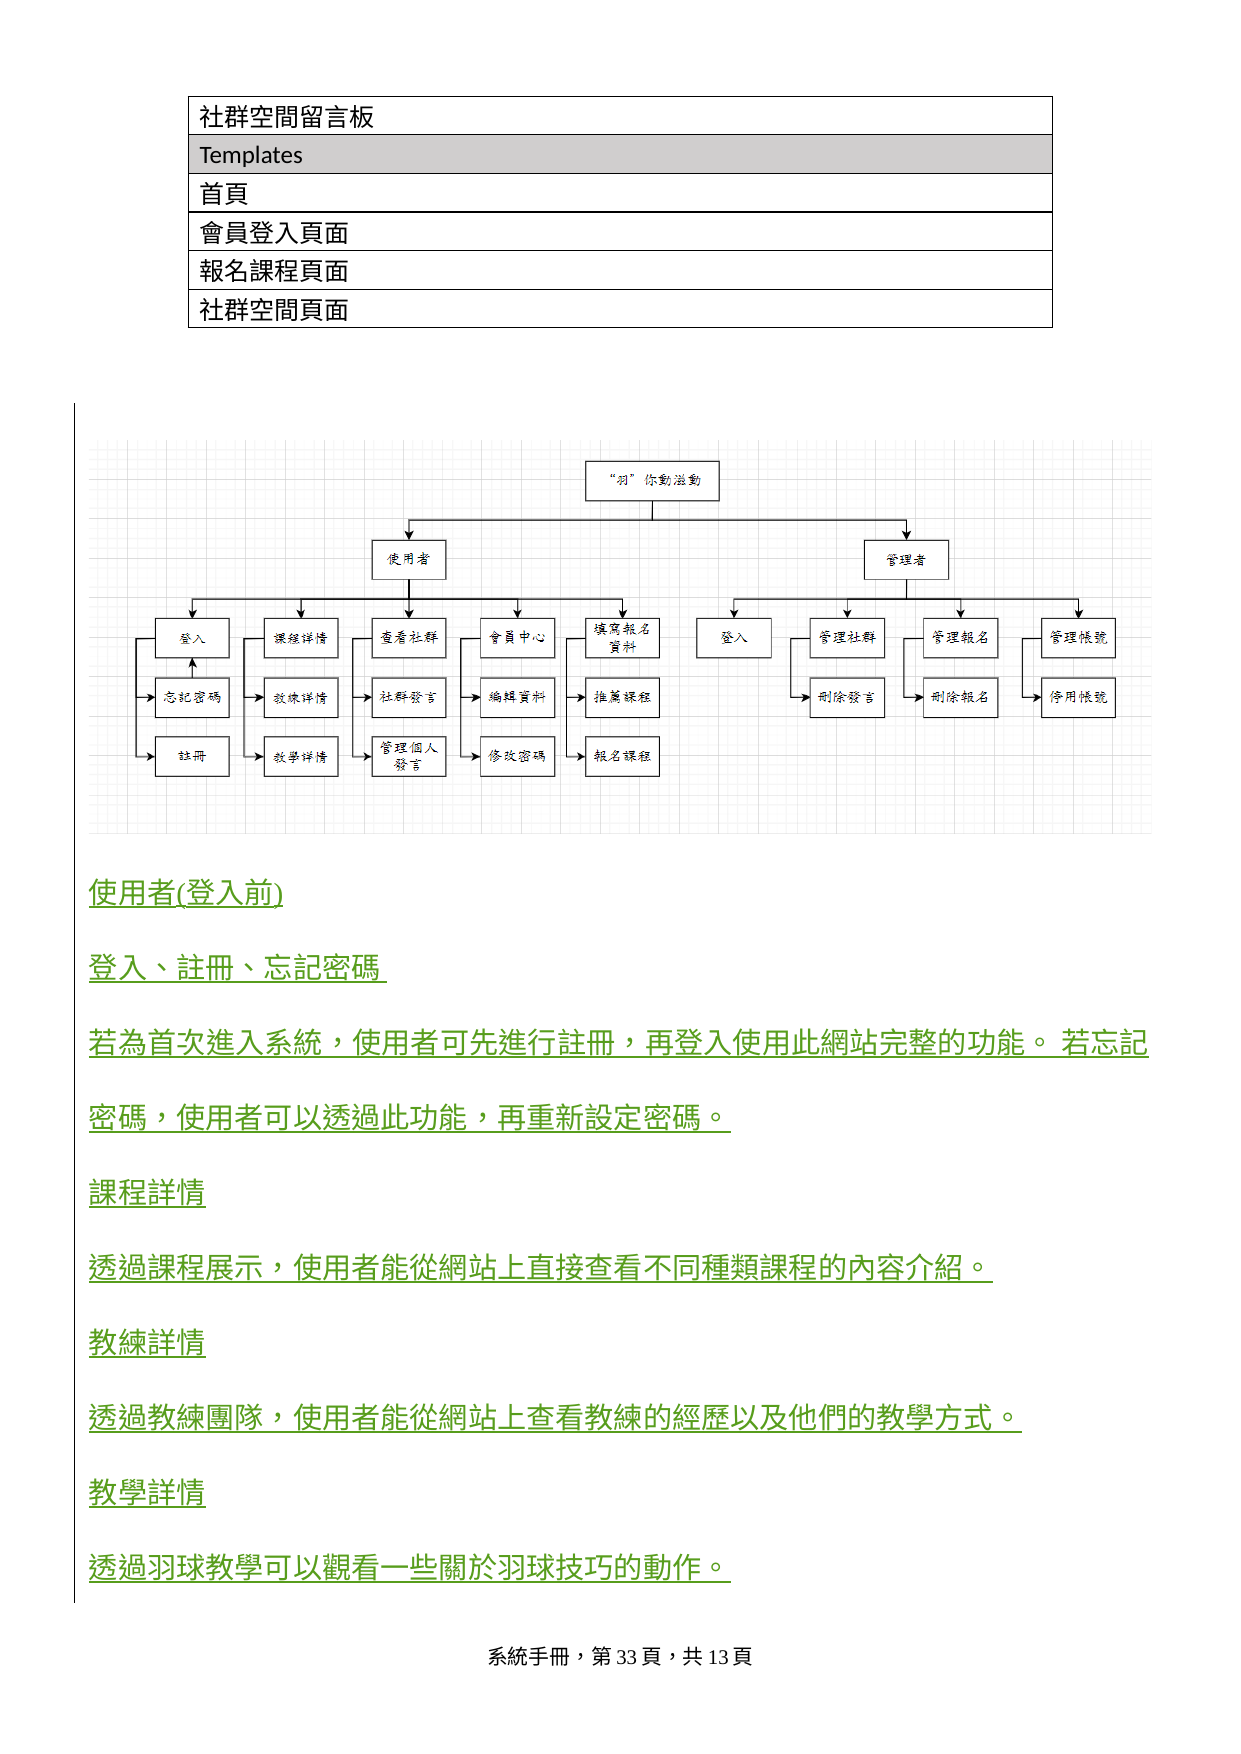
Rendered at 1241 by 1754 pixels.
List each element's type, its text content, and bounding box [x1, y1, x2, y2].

table_cell 報名課程頁面 [189, 251, 1052, 288]
table_cell 會員登入頁面 [189, 213, 1052, 250]
table_cell 社群空間頁面 [189, 290, 1052, 327]
table_cell Templates [189, 135, 1052, 173]
table_cell 首頁 [189, 174, 1052, 211]
table_cell 社群空間留言板 [189, 97, 1052, 134]
picture [88, 440, 1152, 834]
